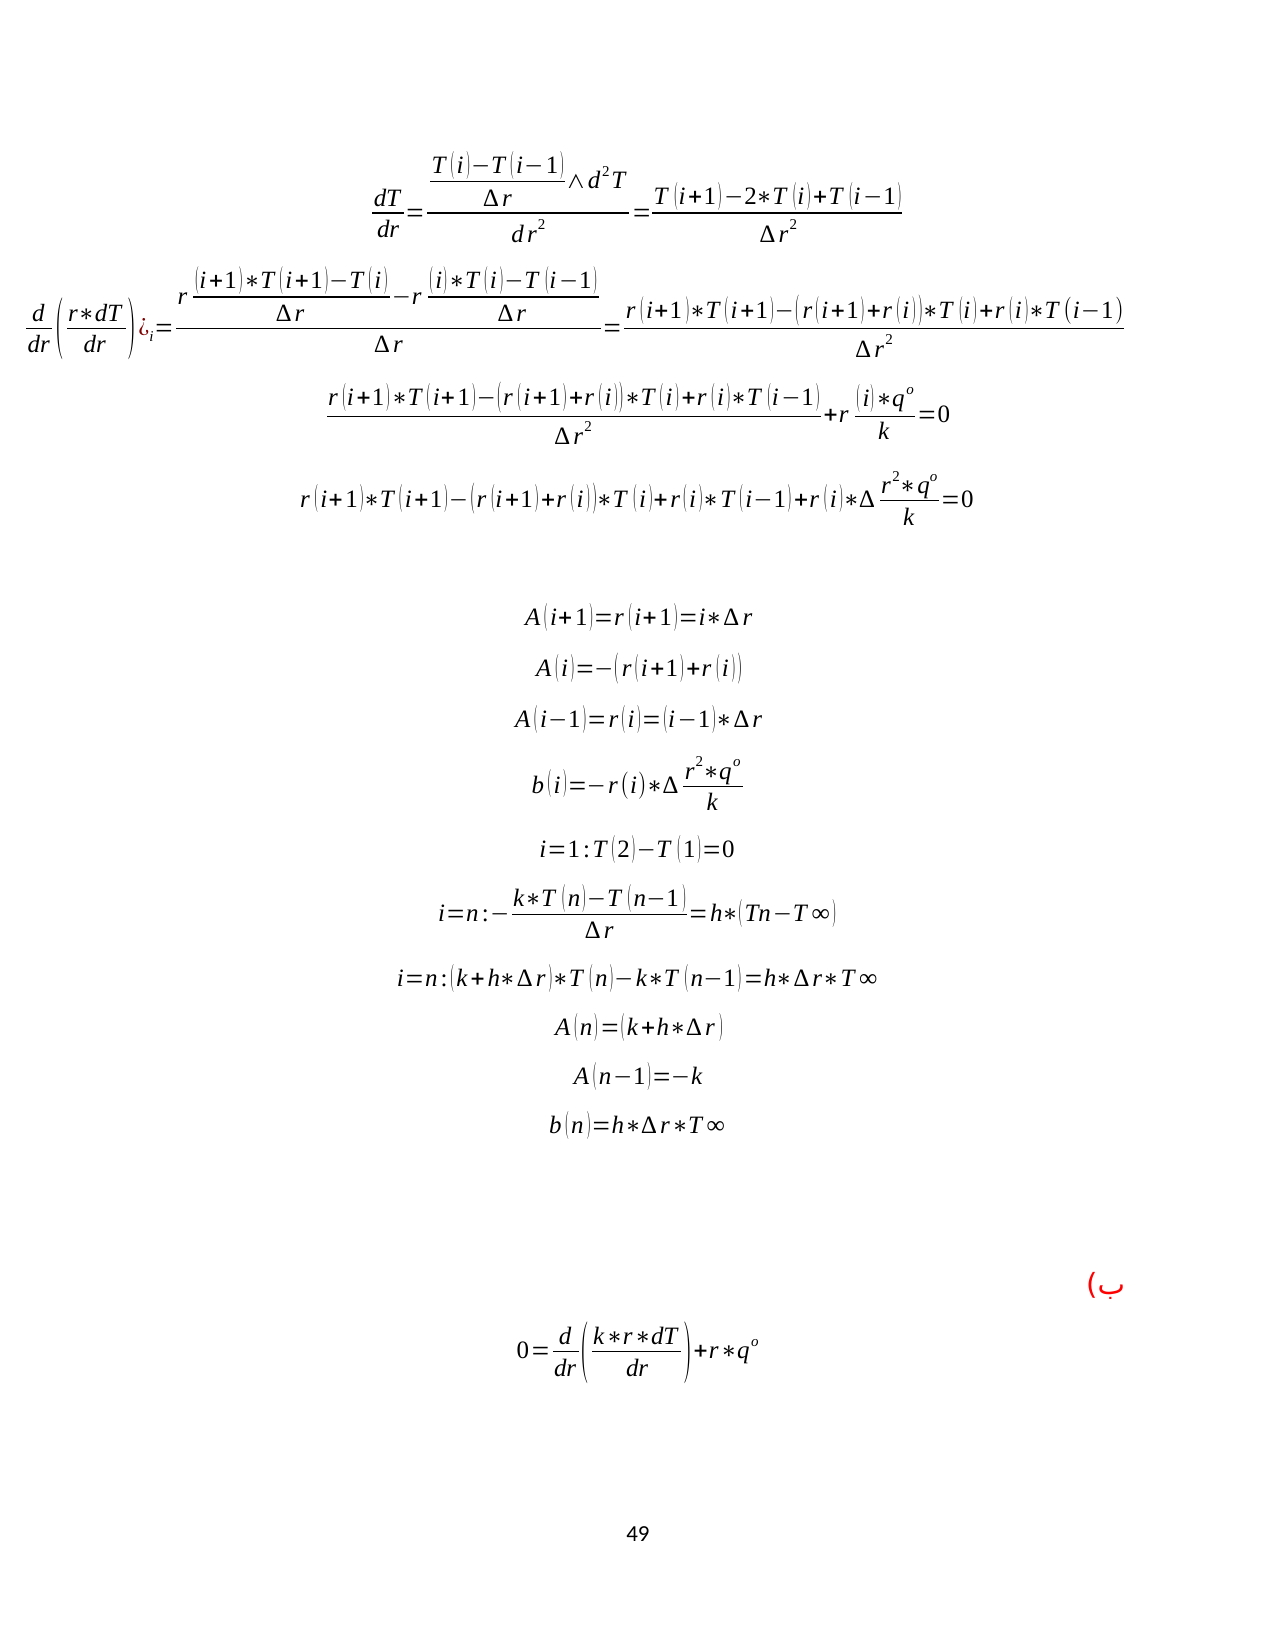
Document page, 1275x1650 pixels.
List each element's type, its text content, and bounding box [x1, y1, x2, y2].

text ب) [150, 1267, 1125, 1301]
